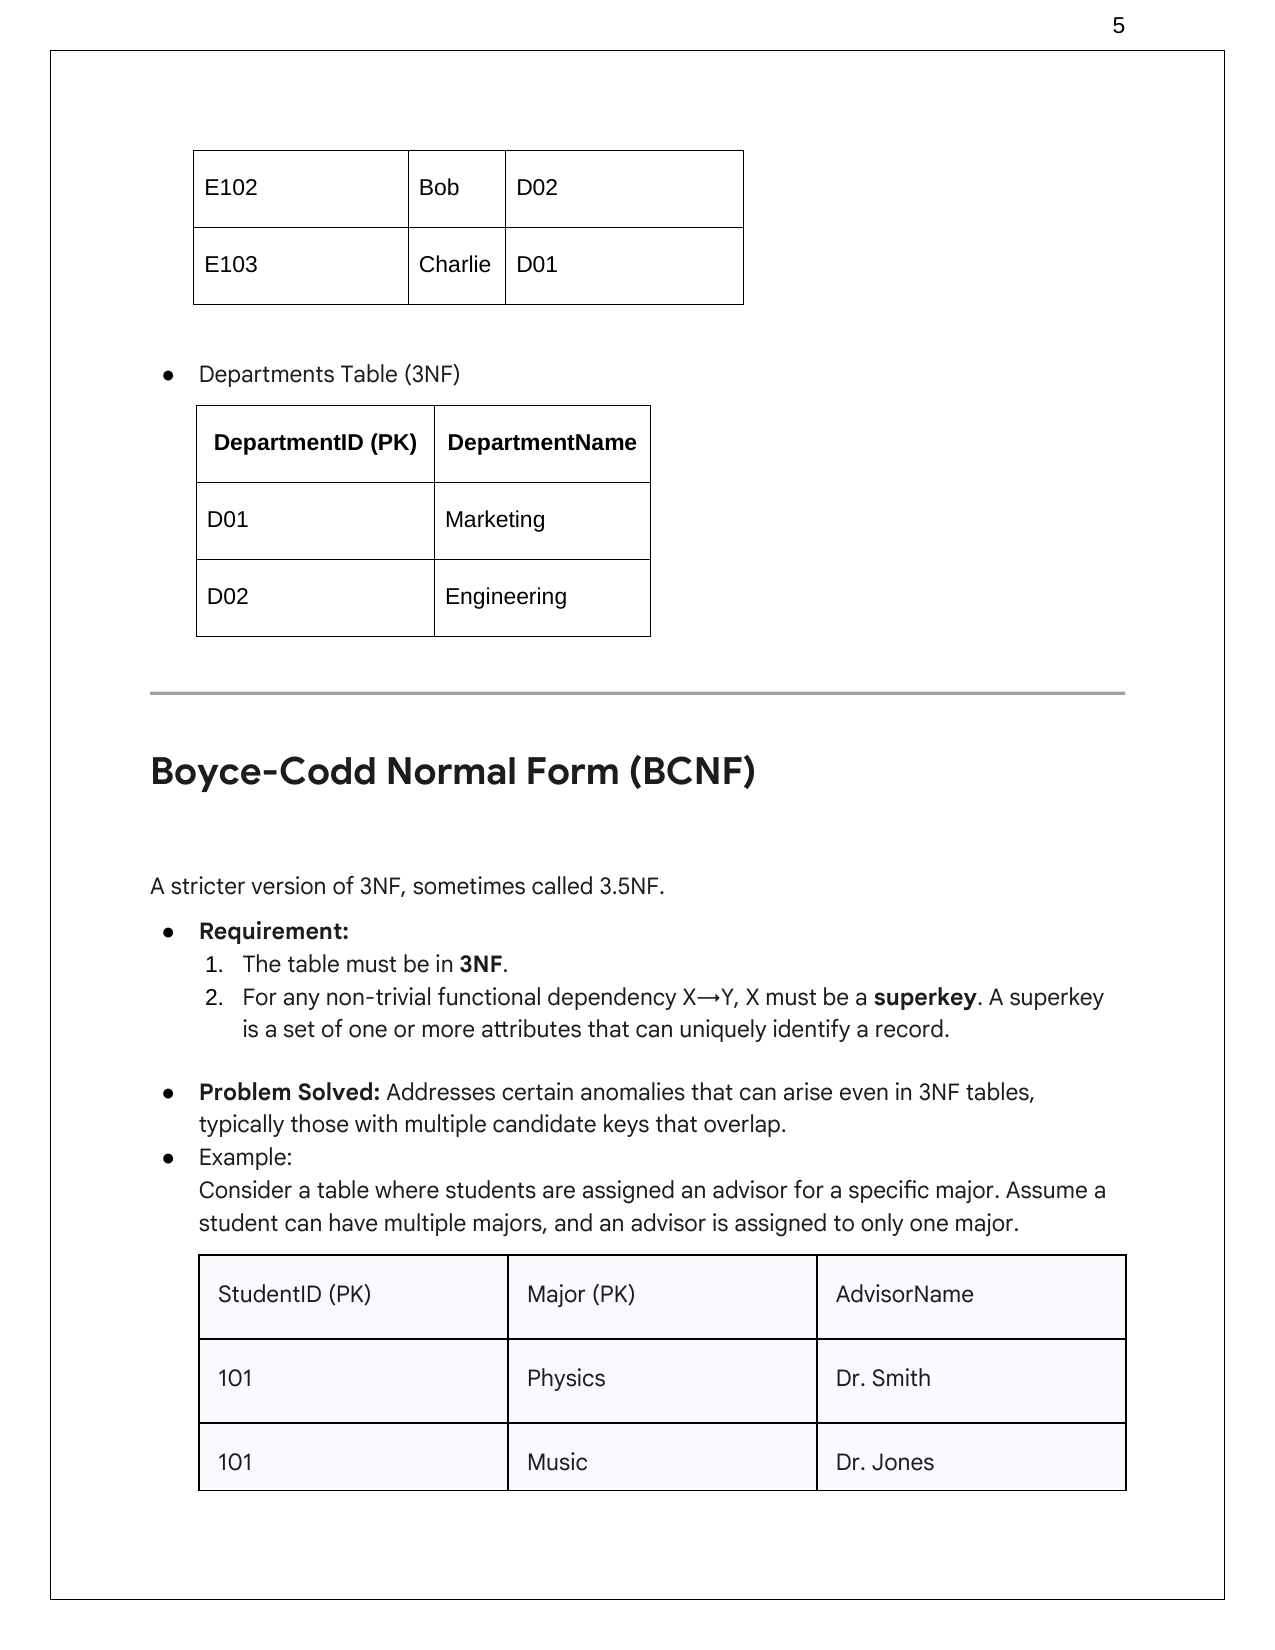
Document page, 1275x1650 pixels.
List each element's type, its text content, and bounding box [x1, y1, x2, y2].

list Departments Table (3NF) [161, 360, 1125, 388]
table_cell Music [509, 1424, 816, 1490]
table_cell 101 [200, 1424, 507, 1490]
table_cell D01 [506, 228, 743, 304]
table_cell Engineering [435, 560, 650, 636]
table_cell 101 [200, 1340, 507, 1422]
list The table must be in 3NF. [205, 950, 1125, 979]
list Requirement: [161, 917, 1125, 946]
table_header AdvisorName [818, 1256, 1125, 1338]
table_header StudentID (PK) [200, 1256, 507, 1338]
list Problem Solved: Addresses certain anomalies that can arise even in 3NF tables, typically those with multiple candidate keys that overlap. [161, 1078, 1125, 1139]
list For any non-trivial functional dependency X→Y, X must be a superkey. A superkey is a set of one or more attributes that can uniquely identify a record. [205, 983, 1125, 1074]
text A stricter version of 3NF, sometimes called 3.5NF. [150, 872, 1125, 901]
table_cell Physics [509, 1340, 816, 1422]
table_cell D02 [197, 560, 434, 636]
table_header Major (PK) [509, 1256, 816, 1338]
table_cell E102 [194, 151, 408, 227]
list Example: Consider a table where students are assigned an advisor for a specific major. Assume a student can have multiple majors, and an advisor is assigned to only one major. [161, 1143, 1125, 1238]
table_cell Bob [409, 151, 505, 227]
table_cell Dr. Smith [818, 1340, 1125, 1422]
table_cell Marketing [435, 483, 650, 559]
table_cell Charlie [409, 228, 505, 304]
subtitle Boyce-Codd Normal Form (BCNF) [150, 748, 1125, 796]
table_cell D02 [506, 151, 743, 227]
table_header DepartmentName [435, 406, 650, 482]
table_cell D01 [197, 483, 434, 559]
table_cell E103 [194, 228, 408, 304]
table_cell Dr. Jones [818, 1424, 1125, 1490]
table_header DepartmentID (PK) [197, 406, 434, 482]
